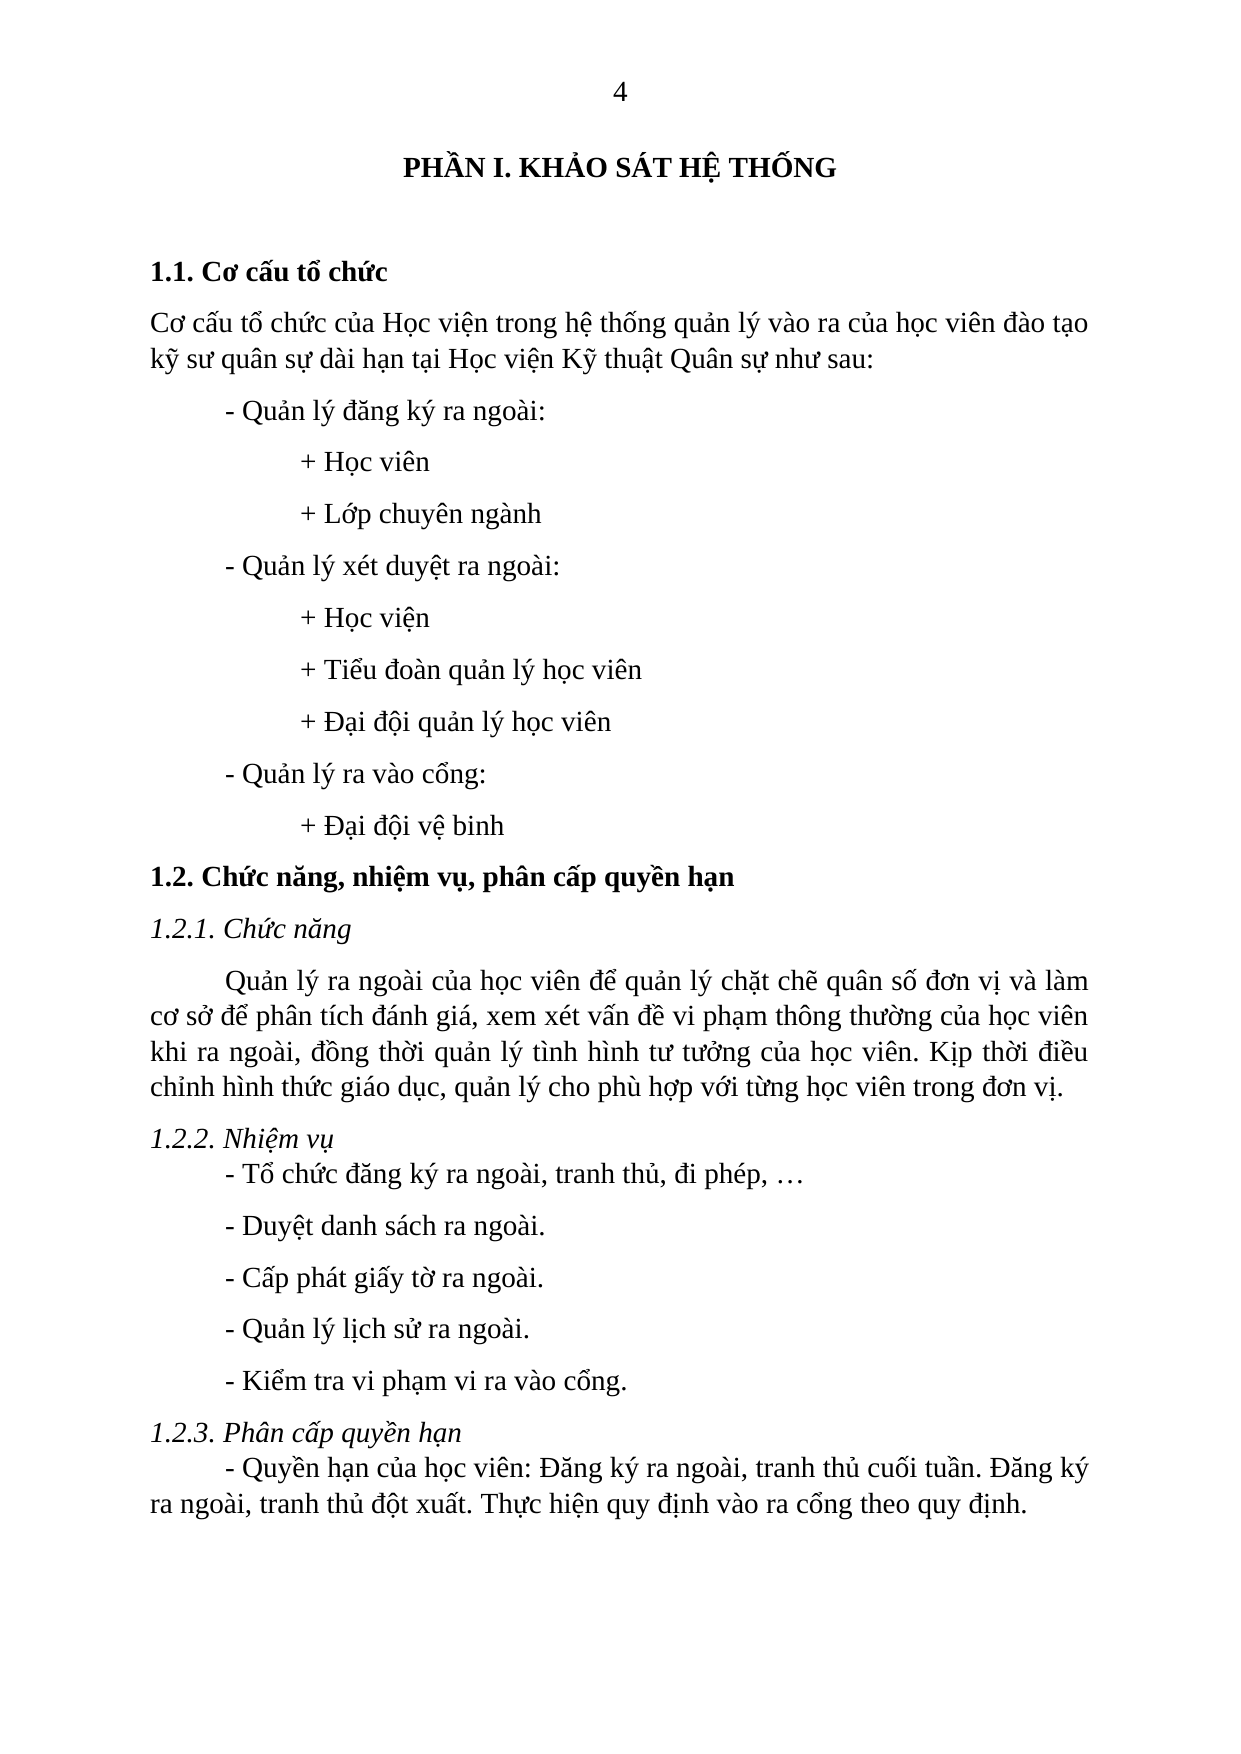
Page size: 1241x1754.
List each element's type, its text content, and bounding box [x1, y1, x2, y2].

text - Kiểm tra vi phạm vi ra vào cổng. [225, 1363, 1090, 1397]
subtitle PHẦN I. KHẢO SÁT HỆ THỐNG [150, 150, 1090, 183]
text + Học viện [300, 600, 1090, 634]
text 1.2.1. Chức năng [150, 911, 1090, 945]
text - Quản lý đăng ký ra ngoài: [225, 393, 1090, 426]
text 1.2.2. Nhiệm vụ [150, 1121, 1090, 1154]
text 1.2.3. Phân cấp quyền hạn [150, 1415, 1090, 1449]
text + Học viên [300, 444, 1090, 478]
text - Duyệt danh sách ra ngoài. [225, 1208, 1090, 1241]
text - Quyền hạn của học viên: Đăng ký ra ngoài, tranh thủ cuối tuần. Đăng ký ra ngoài, tranh thủ đột xuất. Thực hiện quy định vào ra cổng theo quy định. [150, 1451, 1090, 1519]
text Quản lý ra ngoài của học viên để quản lý chặt chẽ quân số đơn vị và làm cơ sở để phân tích đánh giá, xem xét vấn đề vi phạm thông thường của học viên khi ra ngoài, đồng thời quản lý tình hình tư tưởng của học viên. Kịp thời điều chỉnh hình thức giáo dục, quản lý cho phù hợp với từng học viên trong đơn vị. [150, 963, 1090, 1102]
text + Đại đội vệ binh [225, 808, 1090, 841]
text Cơ cấu tổ chức của Học viện trong hệ thống quản lý vào ra của học viên đào tạo kỹ sư quân sự dài hạn tại Học viện Kỹ thuật Quân sự như sau: [150, 306, 1090, 374]
text - Quản lý lịch sử ra ngoài. [225, 1312, 1090, 1345]
text - Quản lý ra vào cổng: [225, 756, 1090, 789]
text + Tiểu đoàn quản lý học viên [300, 652, 1090, 686]
subtitle 1.1. Cơ cấu tổ chức [150, 254, 1090, 287]
text - Cấp phát giấy tờ ra ngoài. [225, 1260, 1090, 1293]
text + Đại đội quản lý học viên [300, 704, 1090, 737]
text - Tổ chức đăng ký ra ngoài, tranh thủ, đi phép, … [225, 1156, 1090, 1189]
text - Quản lý xét duyệt ra ngoài: [225, 548, 1090, 582]
subtitle 1.2. Chức năng, nhiệm vụ, phân cấp quyền hạn [150, 859, 1090, 893]
text + Lớp chuyên ngành [300, 496, 1090, 530]
